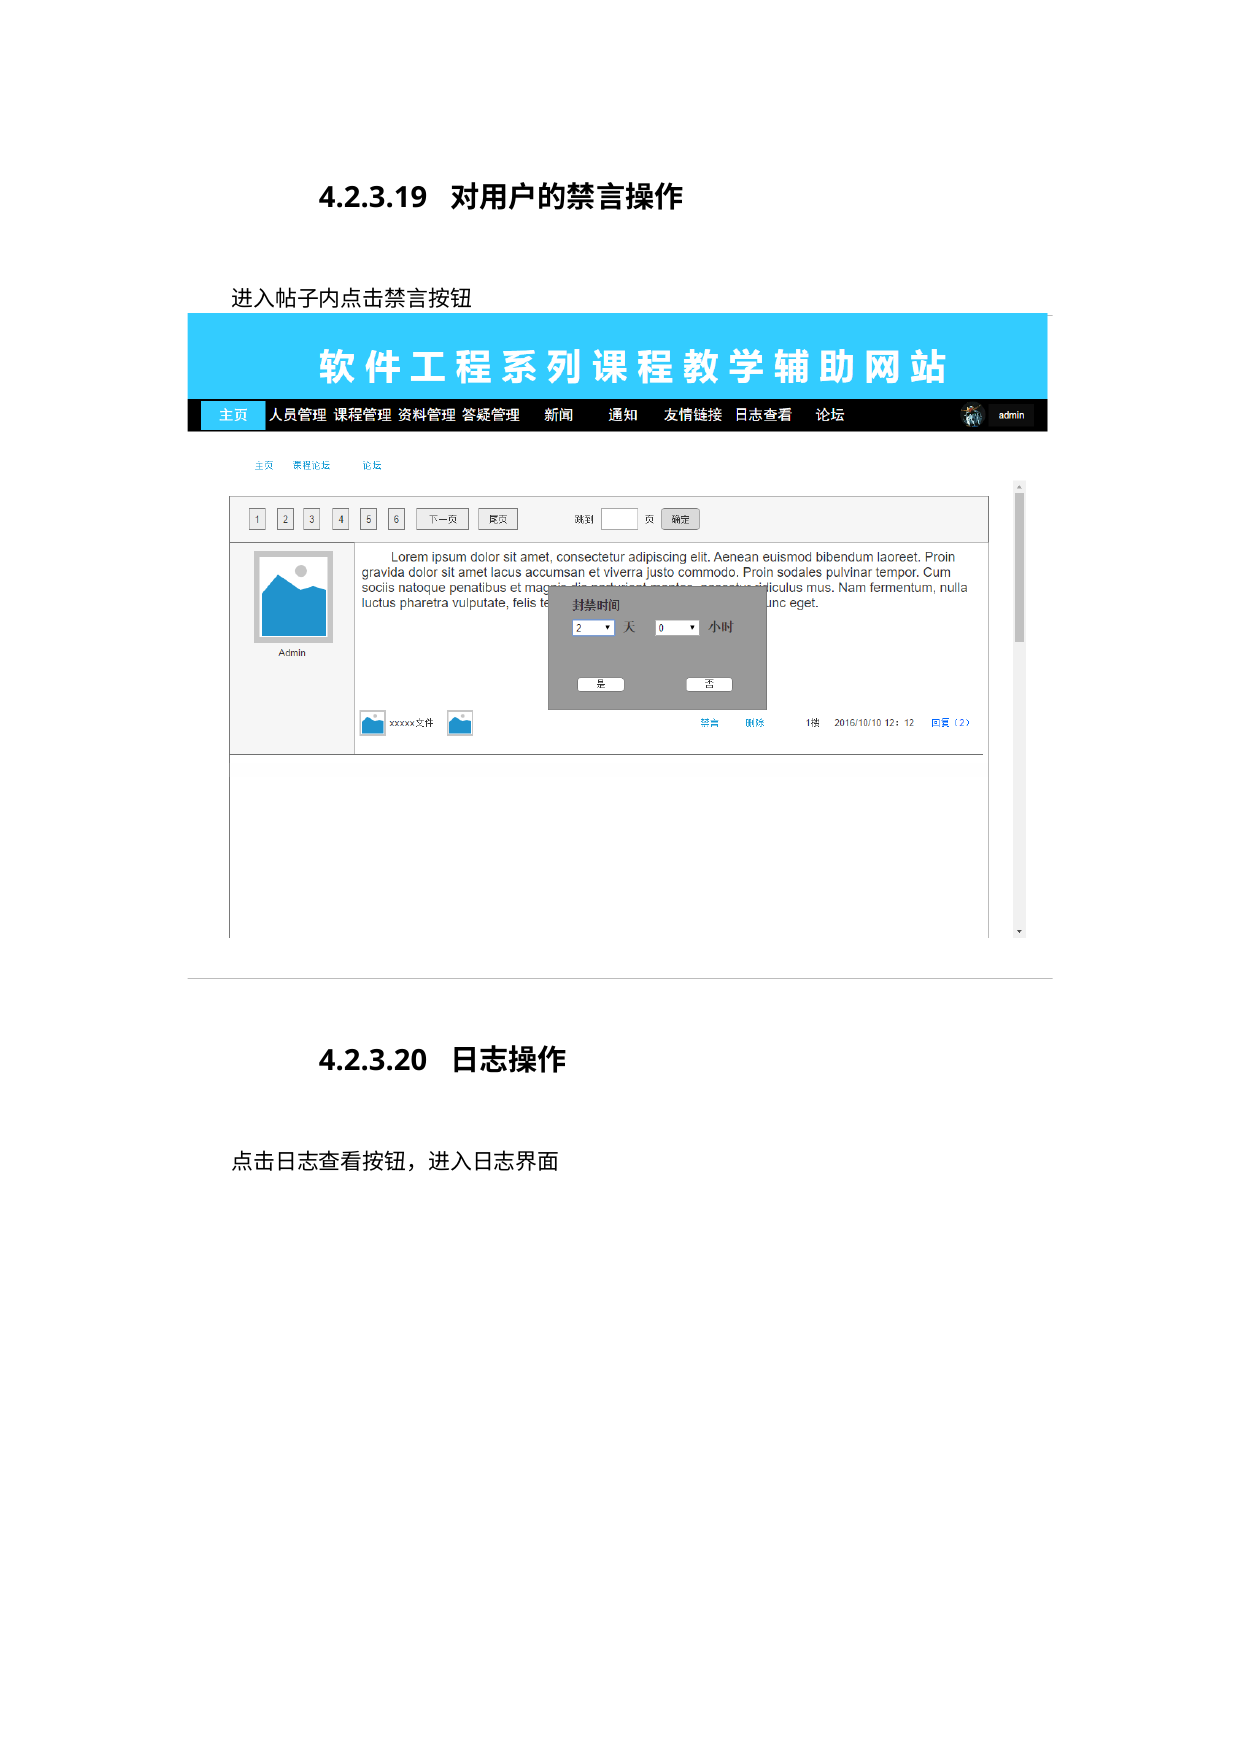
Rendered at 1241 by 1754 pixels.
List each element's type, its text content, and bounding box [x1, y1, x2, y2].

subtitle 对用户的禁言操作 [319, 162, 1053, 227]
subtitle 日志操作 [319, 1025, 1053, 1090]
picture [187, 313, 1053, 979]
text 点击日志查看按钮，进入日志界面 [187, 1144, 1053, 1176]
text 进入帖子内点击禁言按钮 [231, 281, 1053, 313]
